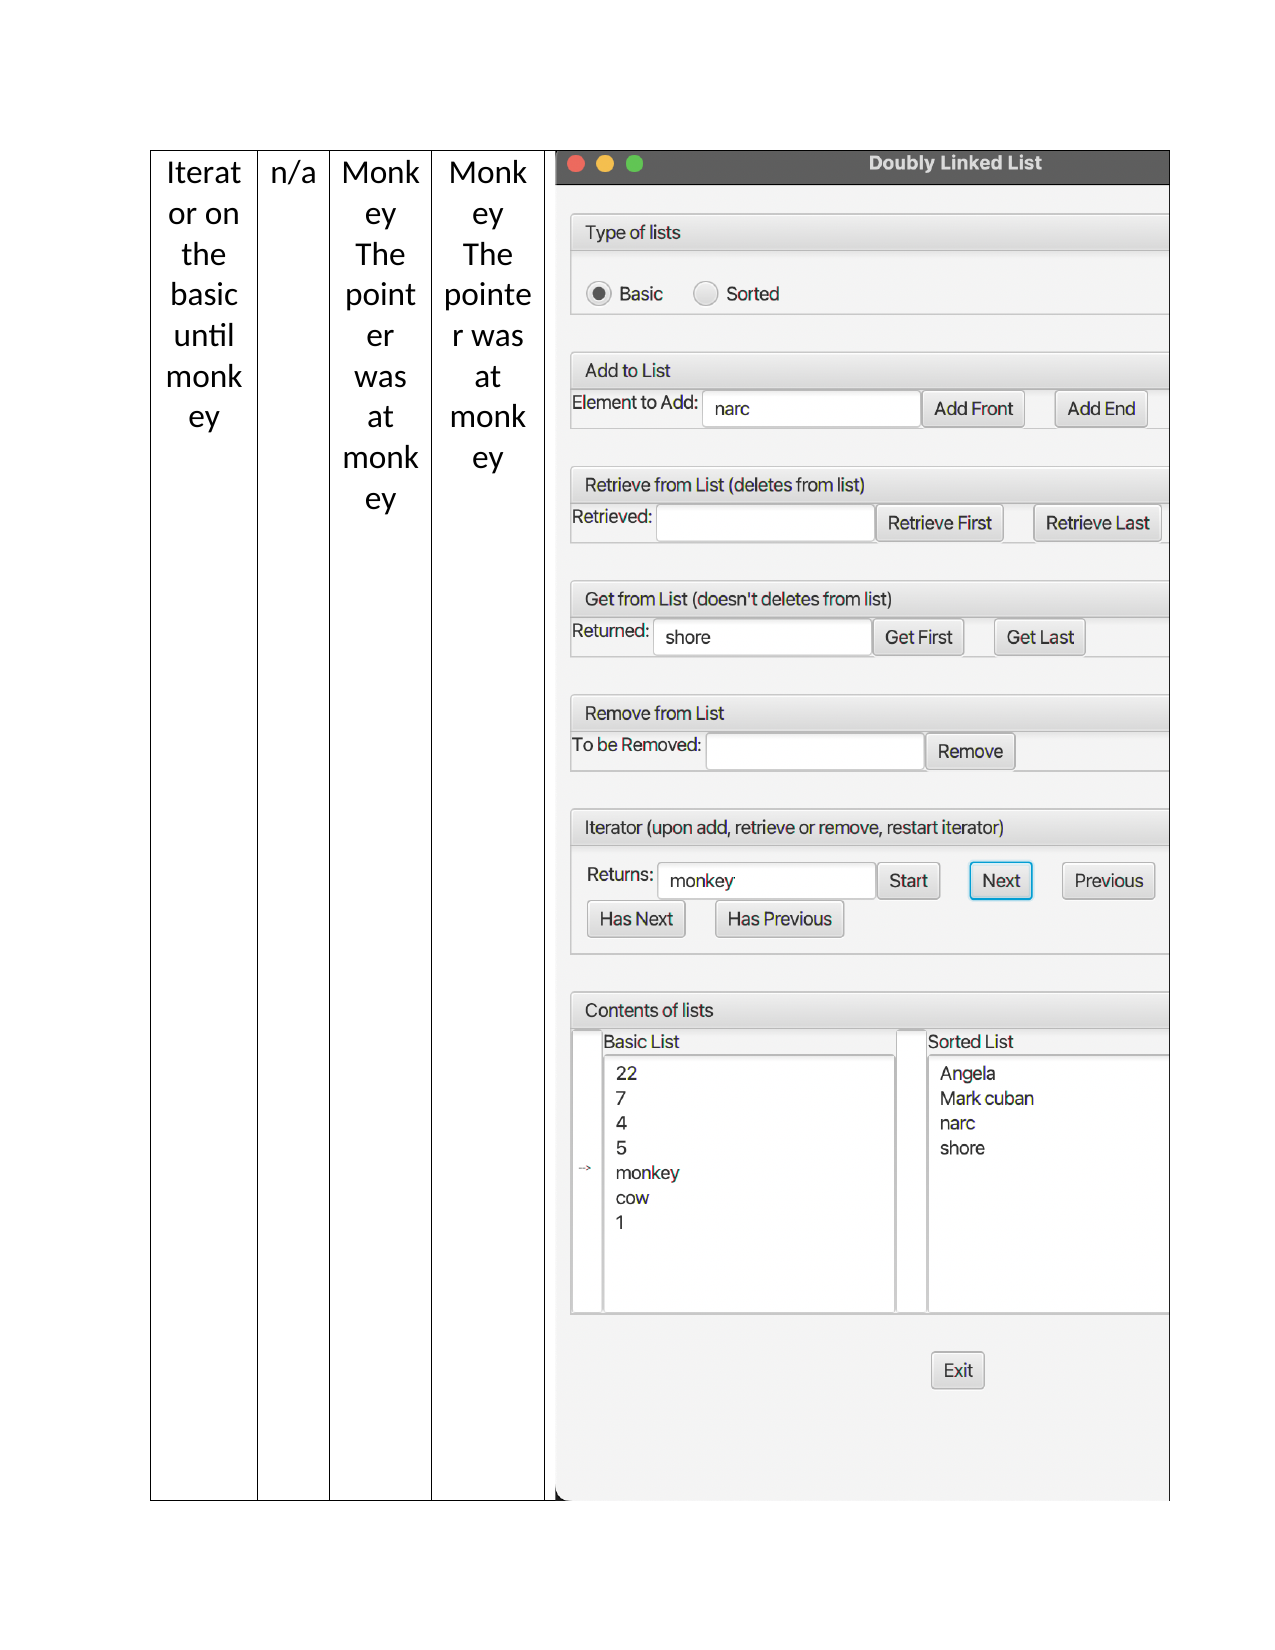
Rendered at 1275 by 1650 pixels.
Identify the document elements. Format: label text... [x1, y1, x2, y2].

table_cell Iterator on the basic until monkey [151, 151, 257, 1500]
table_cell Monkey The pointer was at monkey [432, 151, 544, 1500]
table_cell [545, 151, 555, 1500]
table_cell n/a [258, 151, 329, 1500]
table_cell Monkey The pointer was at monkey [330, 151, 431, 1500]
picture [555, 151, 1170, 1501]
